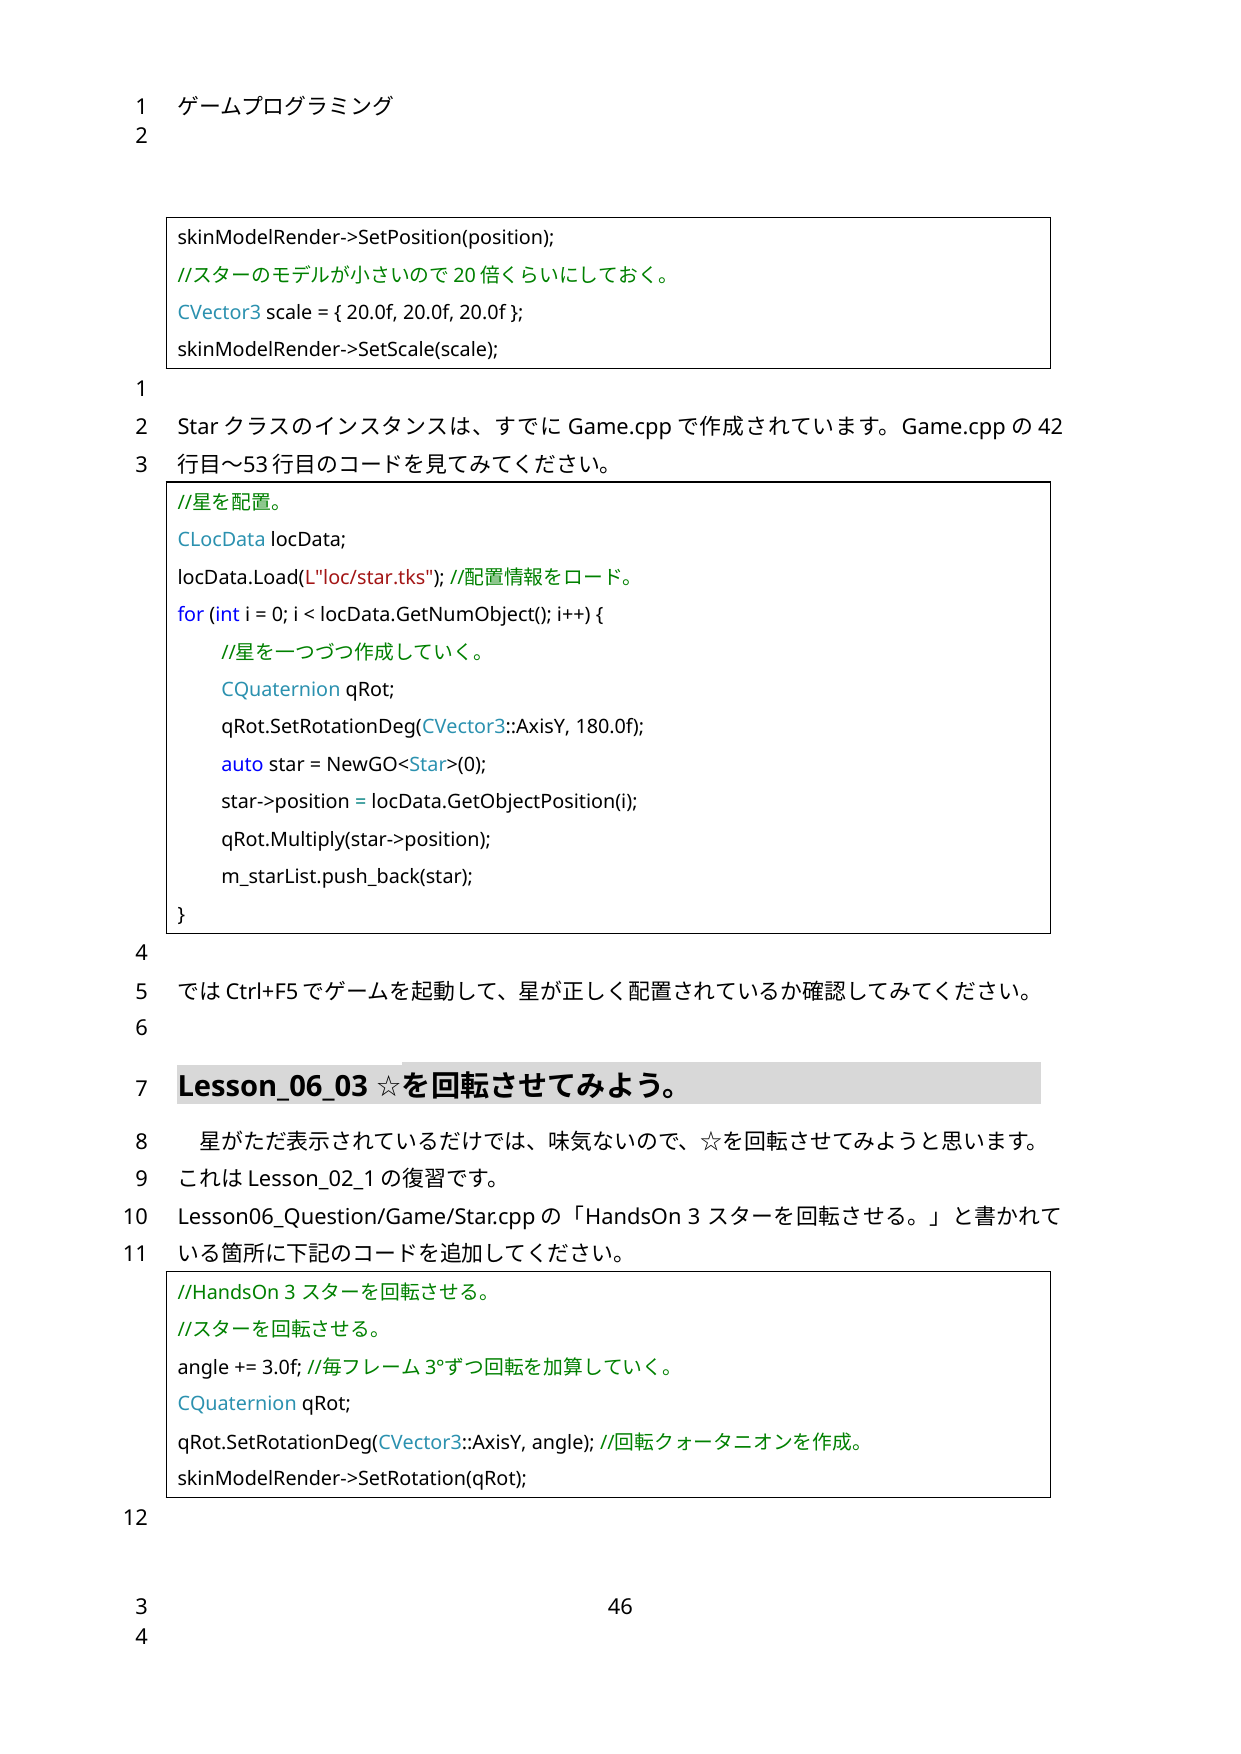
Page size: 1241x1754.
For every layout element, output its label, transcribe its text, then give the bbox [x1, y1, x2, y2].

text Starクラスのインスタンスは、すでにGame.cppで作成されています。Game.cppの42行目～53行目のコードを見てみてください。 [177, 406, 1063, 481]
table_header //星を配置。 CLocData locData; locData.Load(L"loc/star.tks"); //配置情報をロード。 for (int i = 0; i < locData.GetNumObject(); i++) { //星を一つづつ作成していく。 CQuaternion qRot; qRot.SetRotationDeg(CVector3::AxisY, 180.0f); auto star = NewGO<Star>(0); star->position = locData.GetObjectPosition(i); qRot.Multiply(star->position); m_starList.push_back(star); } [167, 483, 1050, 932]
text ではCtrl+F5でゲームを起動して、星が正しく配置されているか確認してみてください。 [177, 971, 1063, 1008]
subtitle Lesson_06_03 ☆を回転させてみよう。 [177, 1046, 1063, 1121]
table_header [167, 218, 1050, 368]
text 星がただ表示されているだけでは、味気ないので、☆を回転させてみようと思います。 [177, 1121, 1063, 1158]
text これはLesson_02_1の復習です。 [177, 1158, 1063, 1196]
table_header //HandsOn 3 スターを回転させる。 //スターを回転させる。 angle += 3.0f; //毎フレーム3°ずつ回転を加算していく。 CQuaternion qRot; qRot.SetRotationDeg(CVector3::AxisY, angle); //回転クォータニオンを作成。 skinModelRender->SetRotation(qRot); [167, 1272, 1050, 1497]
text Lesson06_Question/Game/Star.cppの「HandsOn 3 スターを回転させる。」と書かれている箇所に下記のコードを追加してください。 [177, 1196, 1063, 1271]
